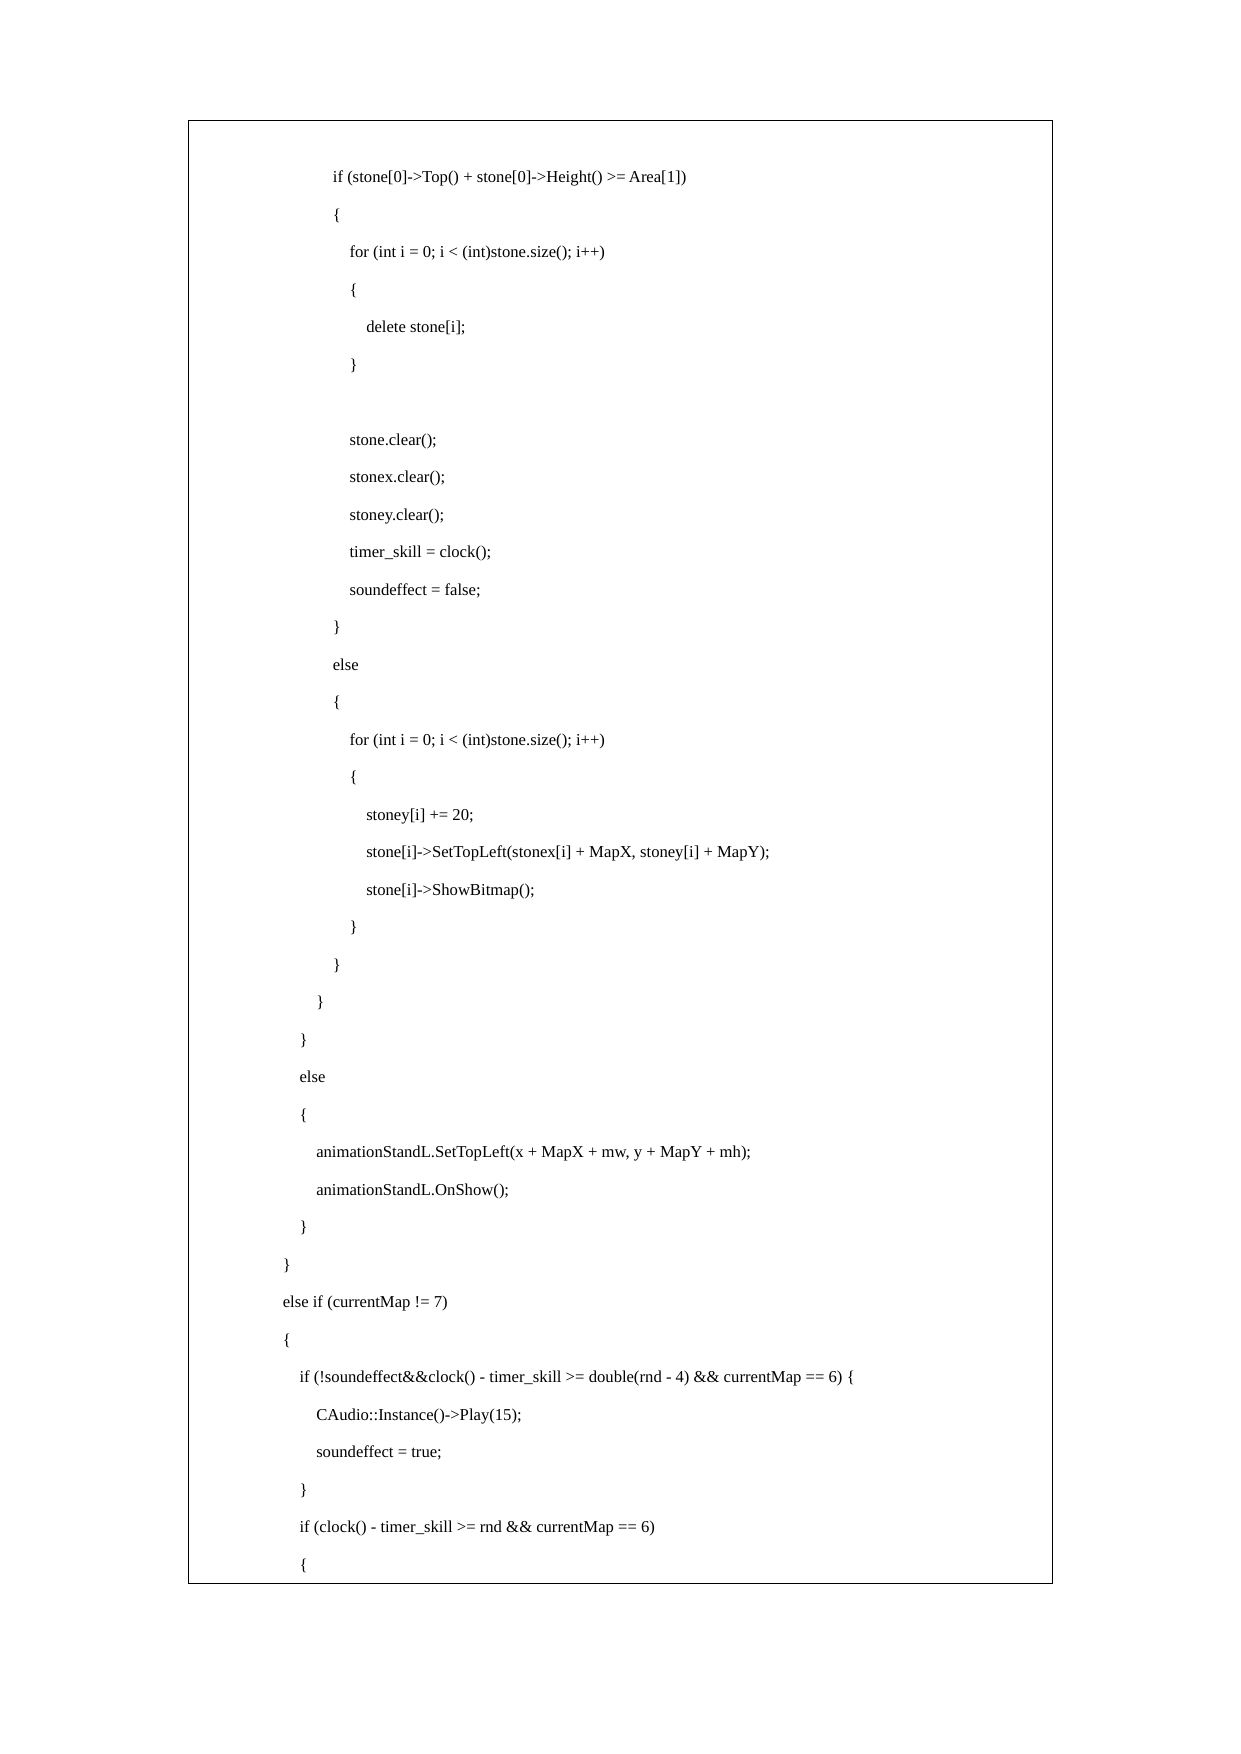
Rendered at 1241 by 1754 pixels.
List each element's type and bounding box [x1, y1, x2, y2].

table_cell [189, 121, 1052, 1583]
